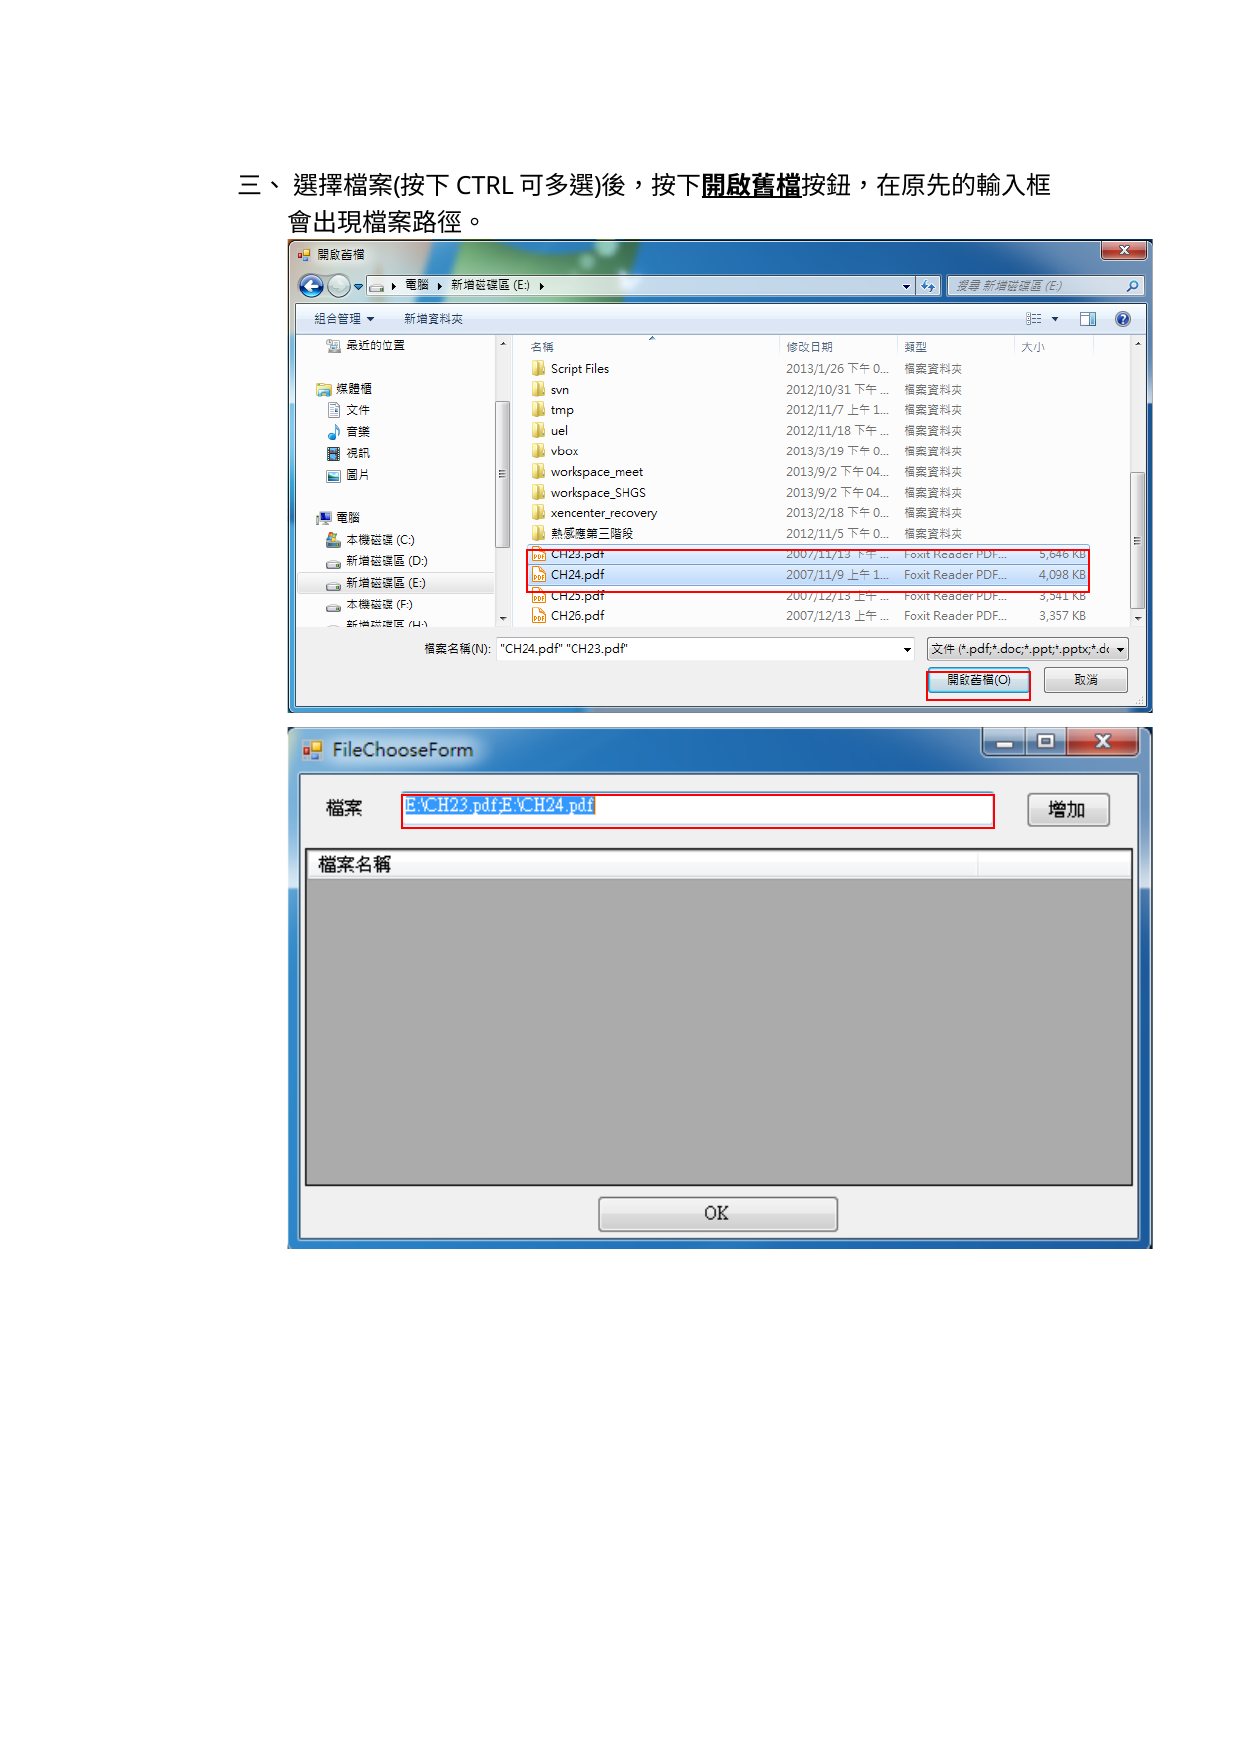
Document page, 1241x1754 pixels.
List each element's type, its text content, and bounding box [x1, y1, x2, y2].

list 選擇檔案(按下CTRL可多選)後，按下開啟舊檔按鈕，在原先的輸入框會出現檔案路徑。 [237, 164, 1053, 239]
